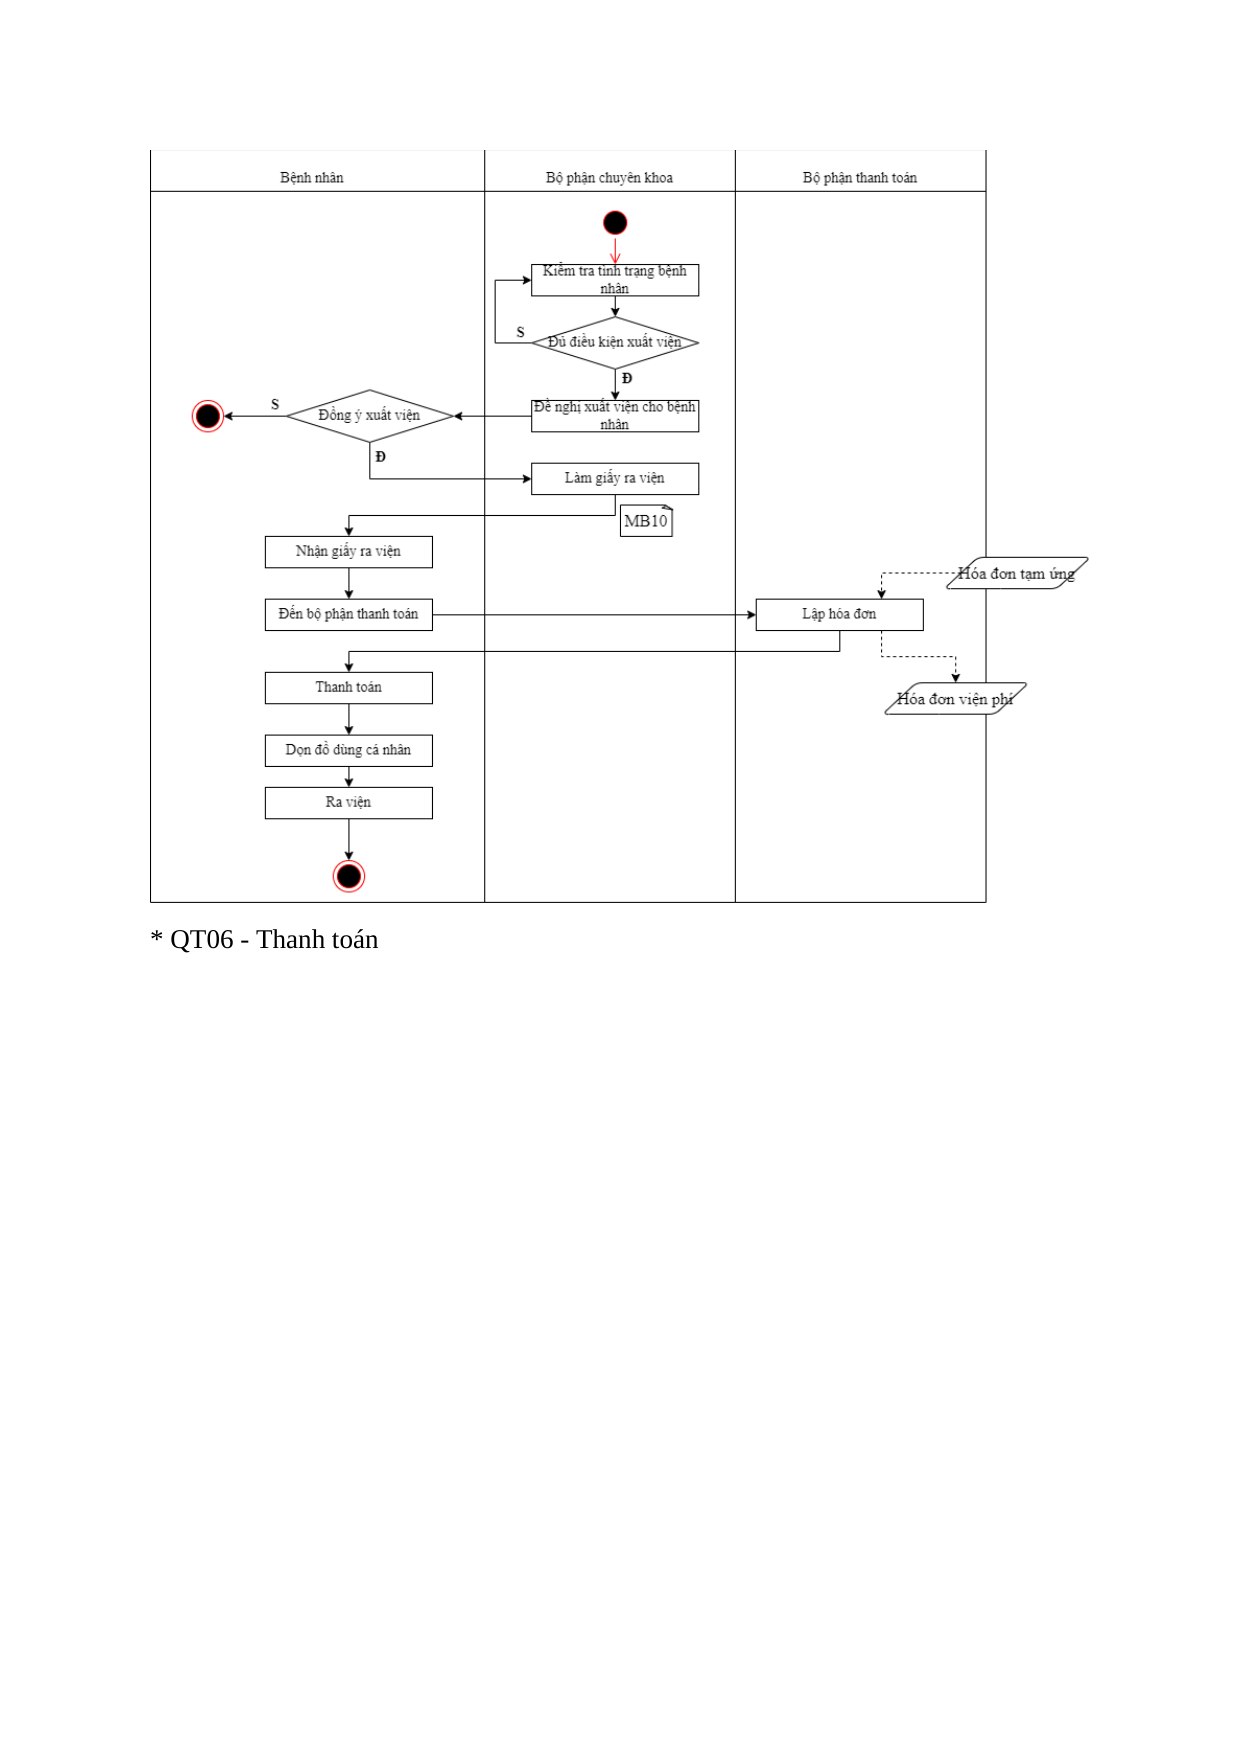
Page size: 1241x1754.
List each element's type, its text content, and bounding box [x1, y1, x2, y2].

picture [150, 150, 1091, 904]
text * QT06 - Thanh toán [150, 923, 1090, 954]
